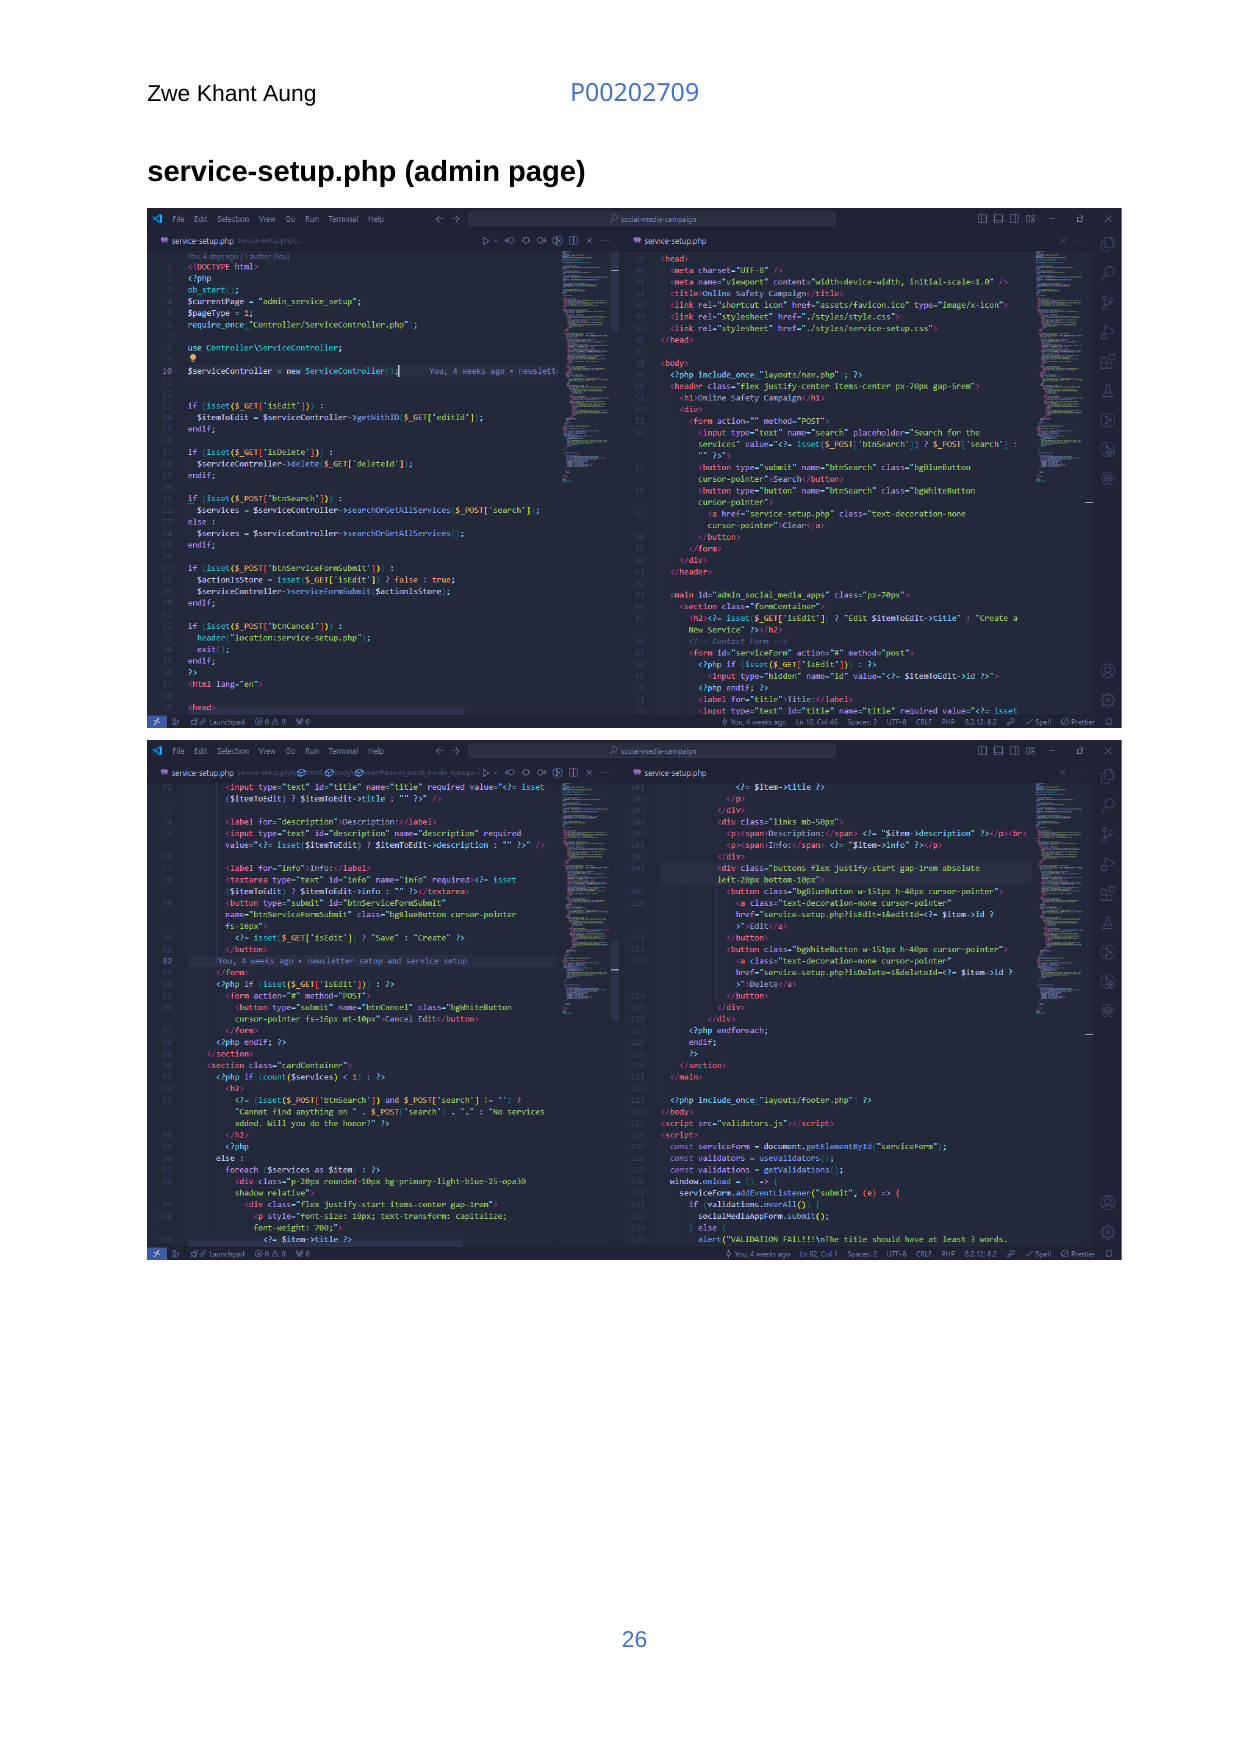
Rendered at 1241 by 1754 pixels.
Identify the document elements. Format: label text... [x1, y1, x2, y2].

picture [147, 208, 1122, 728]
picture [147, 740, 1122, 1260]
subtitle service-setup.php (admin page) [147, 154, 1122, 188]
